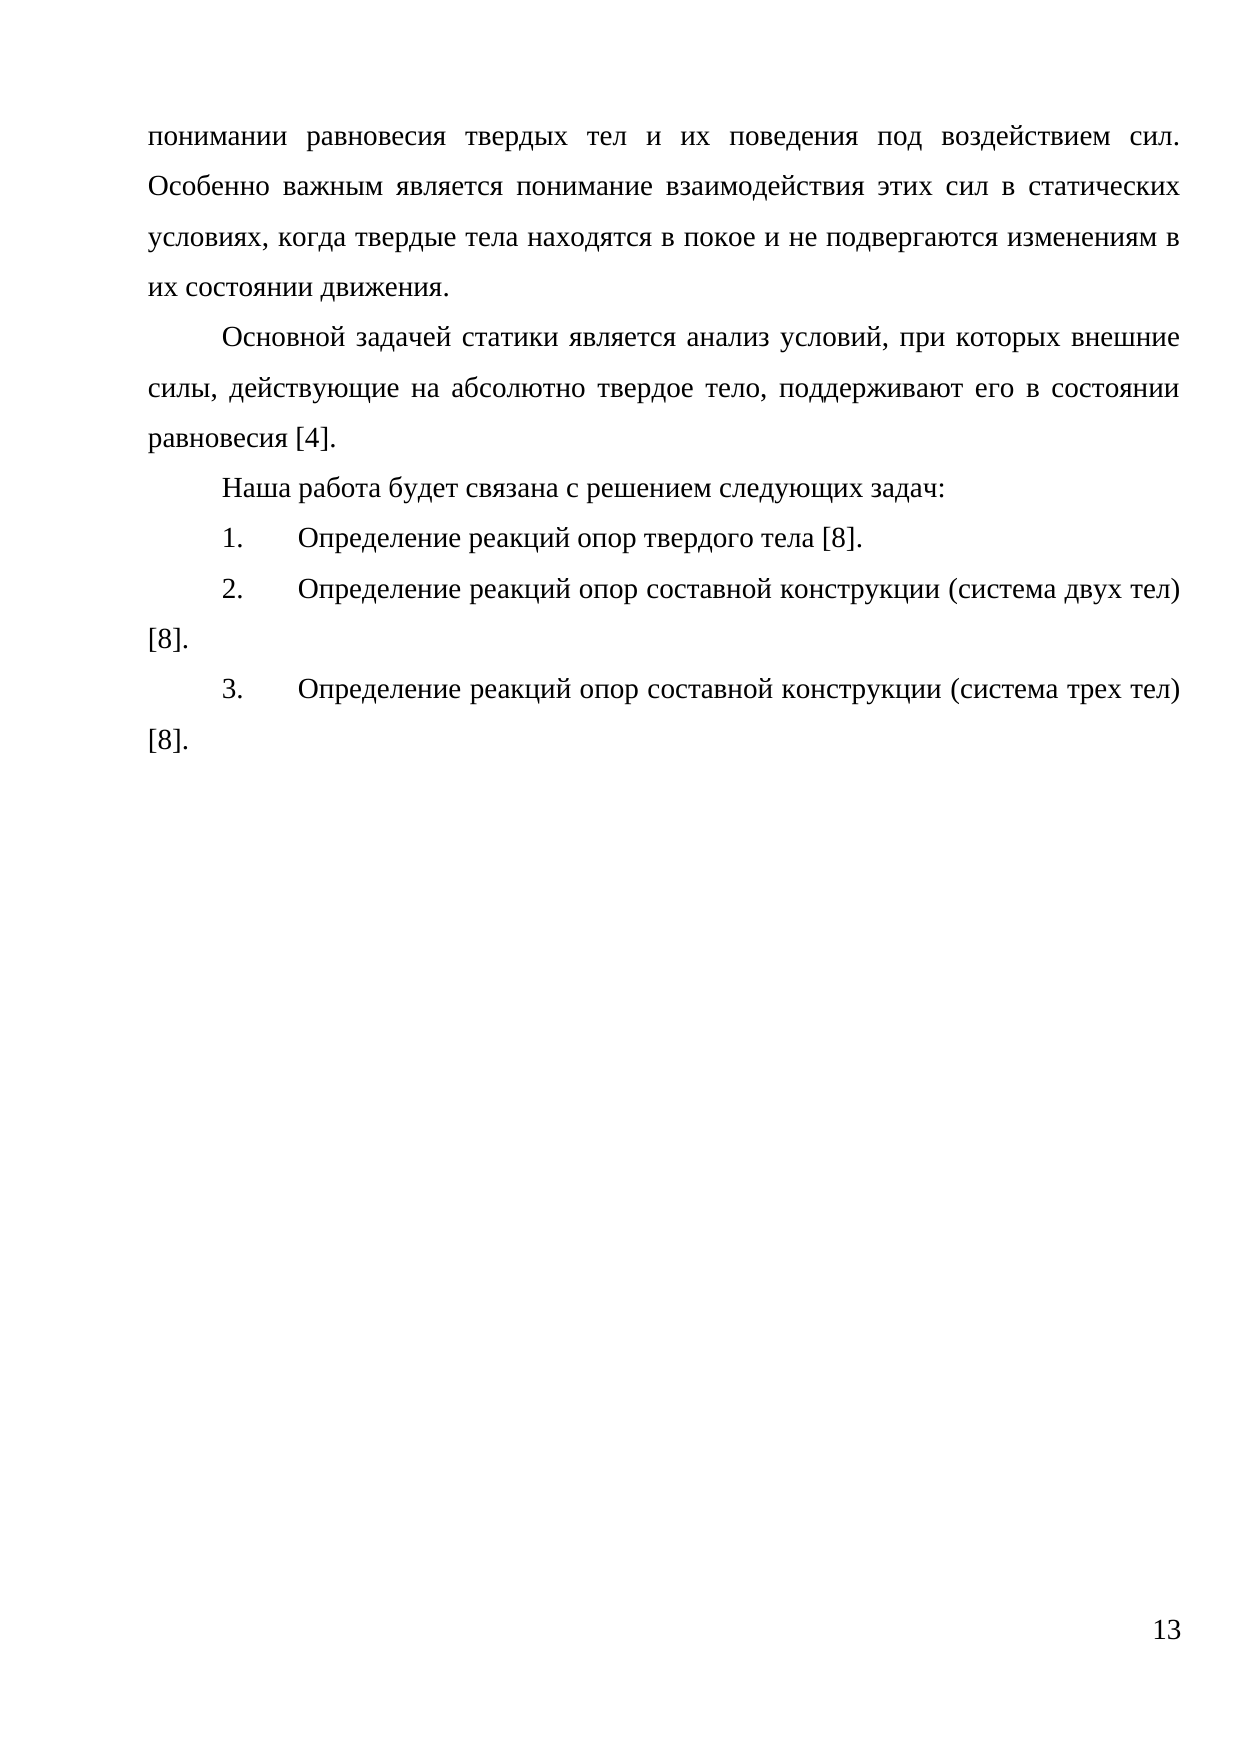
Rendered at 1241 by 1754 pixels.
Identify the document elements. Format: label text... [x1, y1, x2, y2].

list Определение реакций опор составной конструкции (система трех тел) [8]. [148, 672, 1181, 755]
text Наша работа будет связана с решением следующих задач: [148, 470, 1181, 504]
list Определение реакций опор составной конструкции (система двух тел) [8]. [148, 571, 1181, 655]
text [148, 118, 1181, 303]
text Основной задачей статики является анализ условий, при которых внешние силы, действующие на абсолютно твердое тело, поддерживают его в состоянии равновесия [4]. [148, 319, 1181, 453]
list Определение реакций опор твердого тела [8]. [148, 521, 1181, 554]
